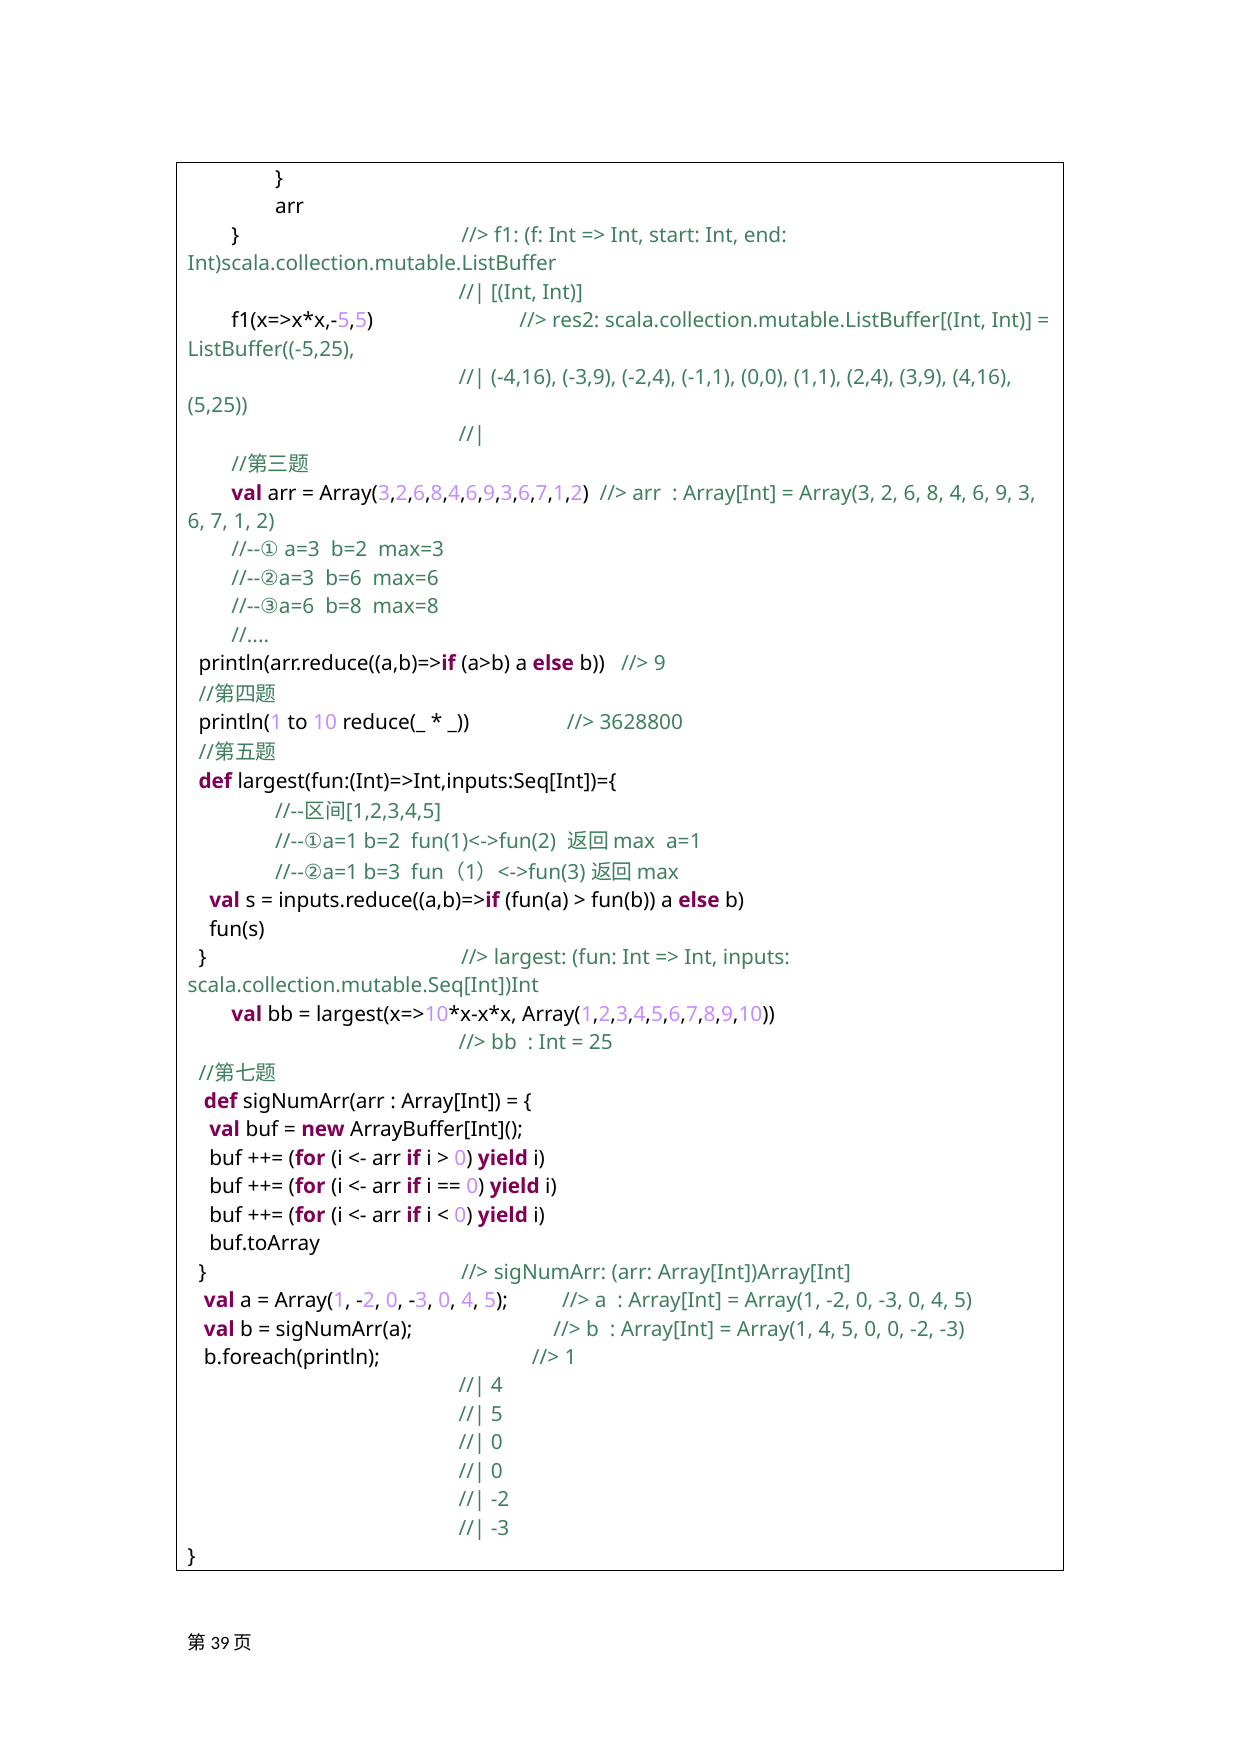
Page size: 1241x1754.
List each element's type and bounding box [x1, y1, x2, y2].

table_header [177, 163, 1063, 1569]
